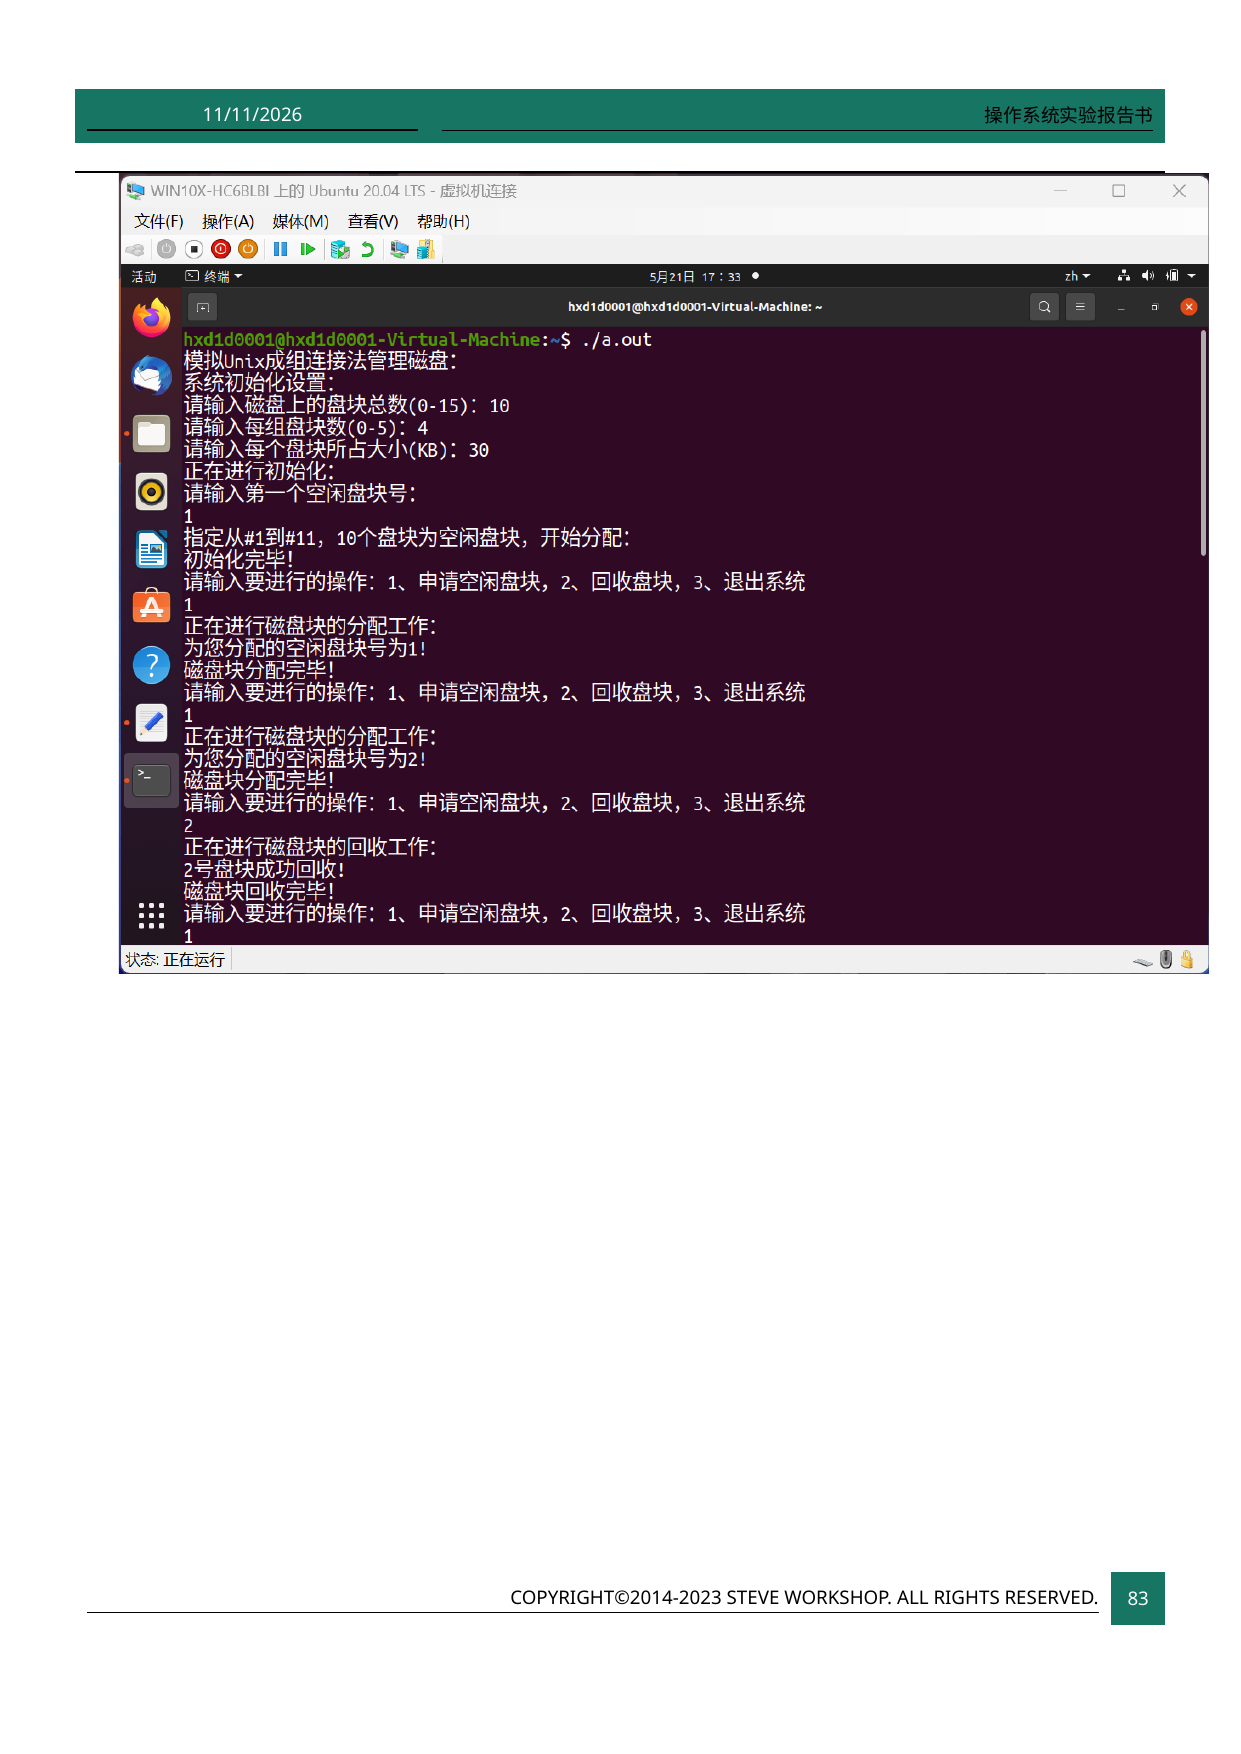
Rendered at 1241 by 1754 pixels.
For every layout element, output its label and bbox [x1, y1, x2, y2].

picture [118, 173, 1209, 974]
